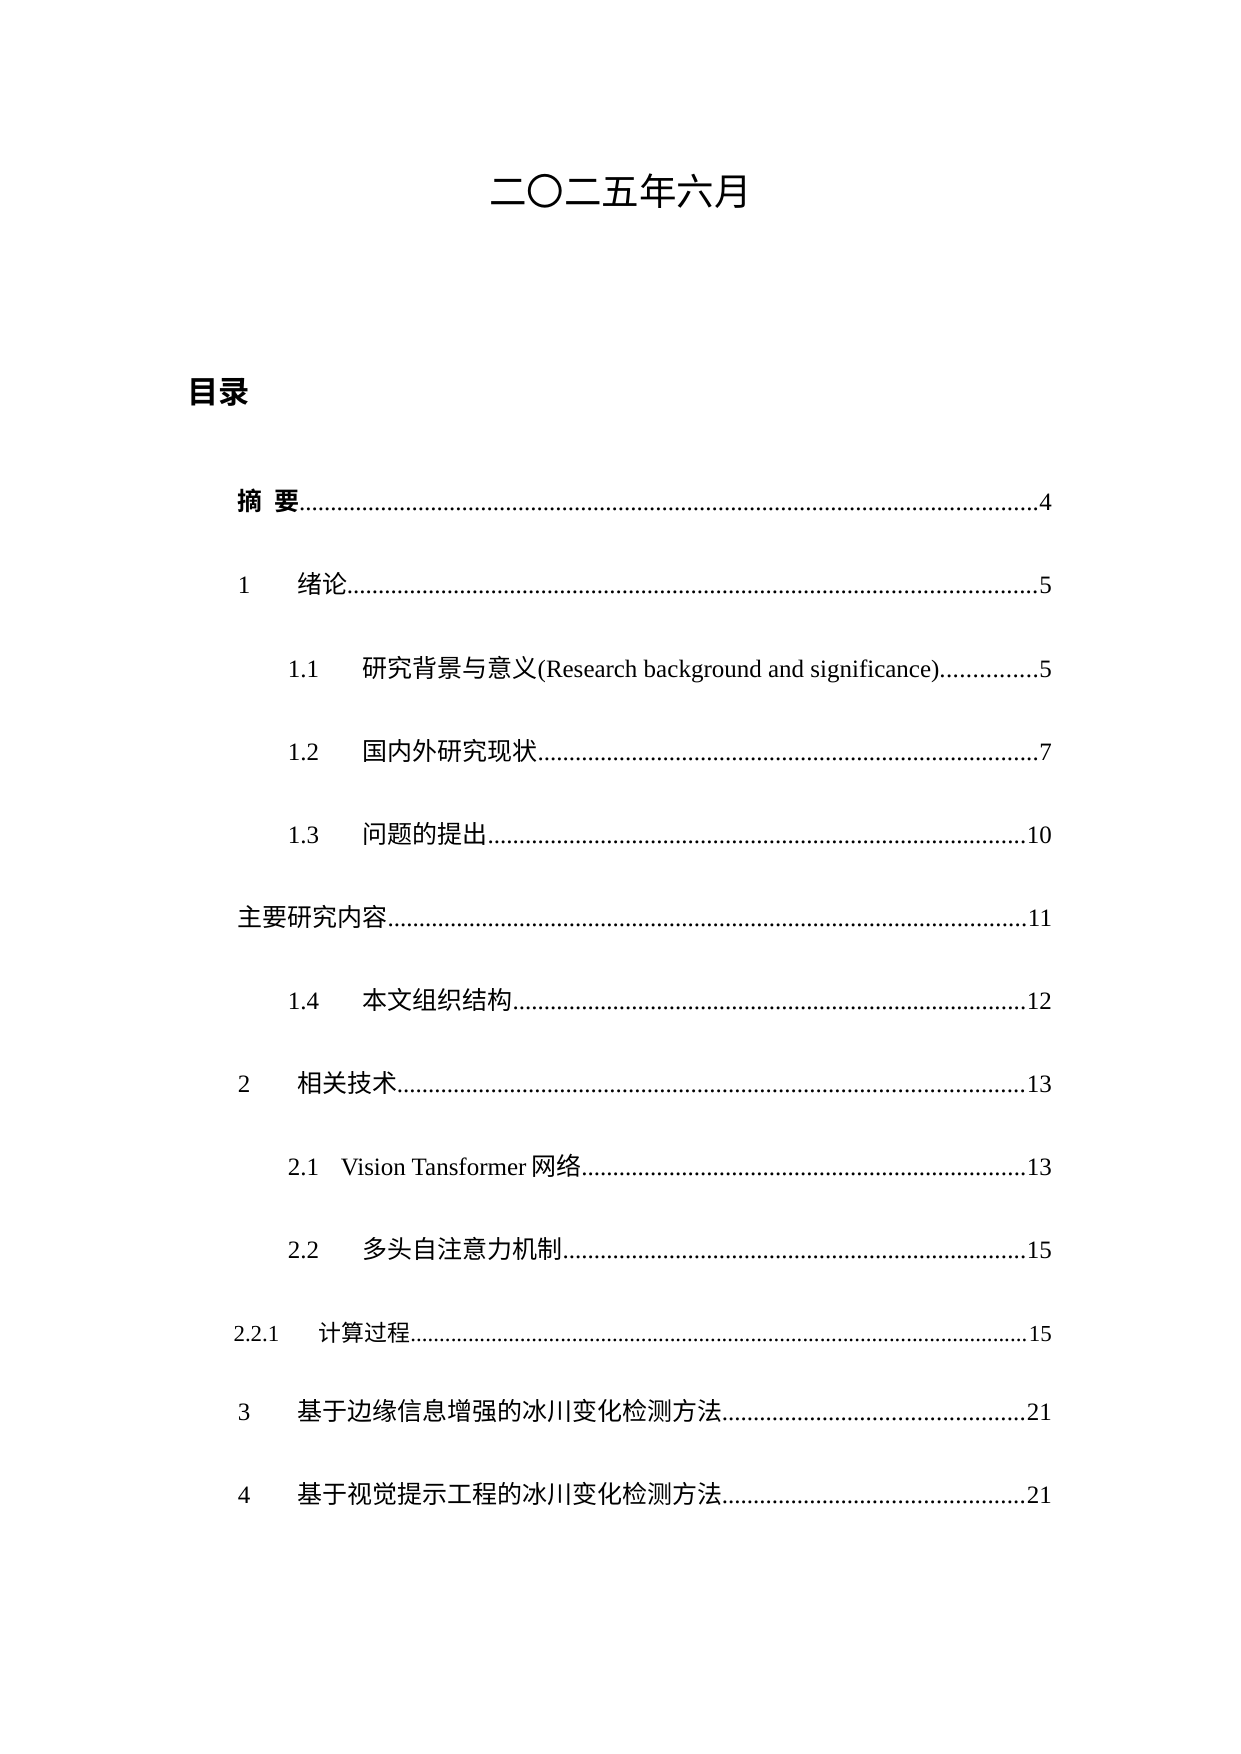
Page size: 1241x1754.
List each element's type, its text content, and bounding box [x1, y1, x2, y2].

text 二〇二五年六月 [187, 162, 1053, 216]
